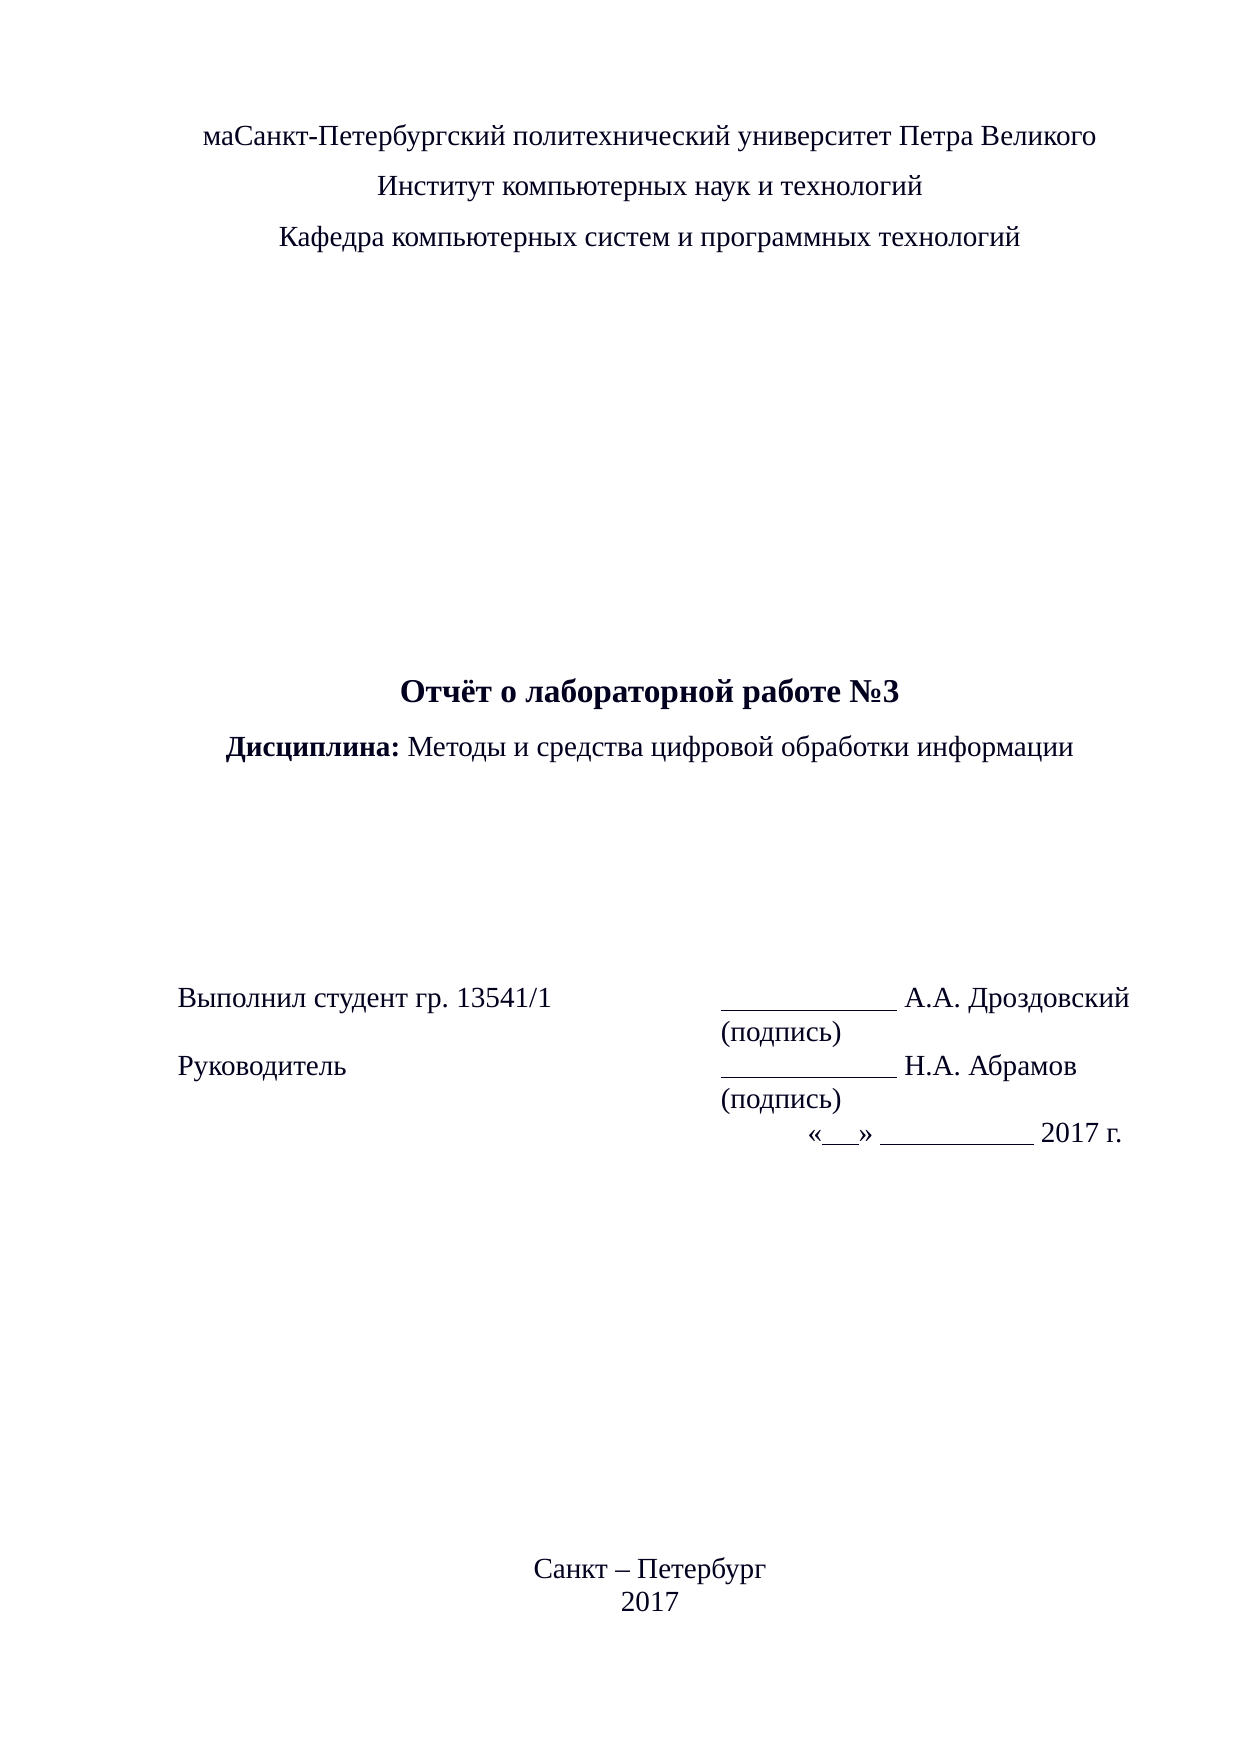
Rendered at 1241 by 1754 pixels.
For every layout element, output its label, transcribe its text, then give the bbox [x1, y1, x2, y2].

subtitle маСанкт-Петербургский политехнический университет Петра Великого [177, 118, 1122, 152]
subtitle Институт компьютерных наук и технологий [177, 168, 1122, 202]
text Руководитель Н.А. Абрамов [177, 1048, 1122, 1081]
text Санкт – Петербург [177, 1551, 1122, 1584]
text (подпись) [177, 1081, 1122, 1115]
subtitle Отчёт о лабораторной работе №3 [177, 672, 1122, 710]
text « » 2017 г. [177, 1115, 1122, 1148]
text Выполнил студент гр. 13541/1 А.А. Дроздовский [177, 981, 1137, 1014]
subtitle Дисциплина: Методы и средства цифровой обработки информации [177, 729, 1122, 763]
text (подпись) [177, 1014, 1122, 1048]
text 2017 [177, 1584, 1122, 1618]
subtitle Кафедра компьютерных систем и программных технологий [177, 219, 1122, 252]
